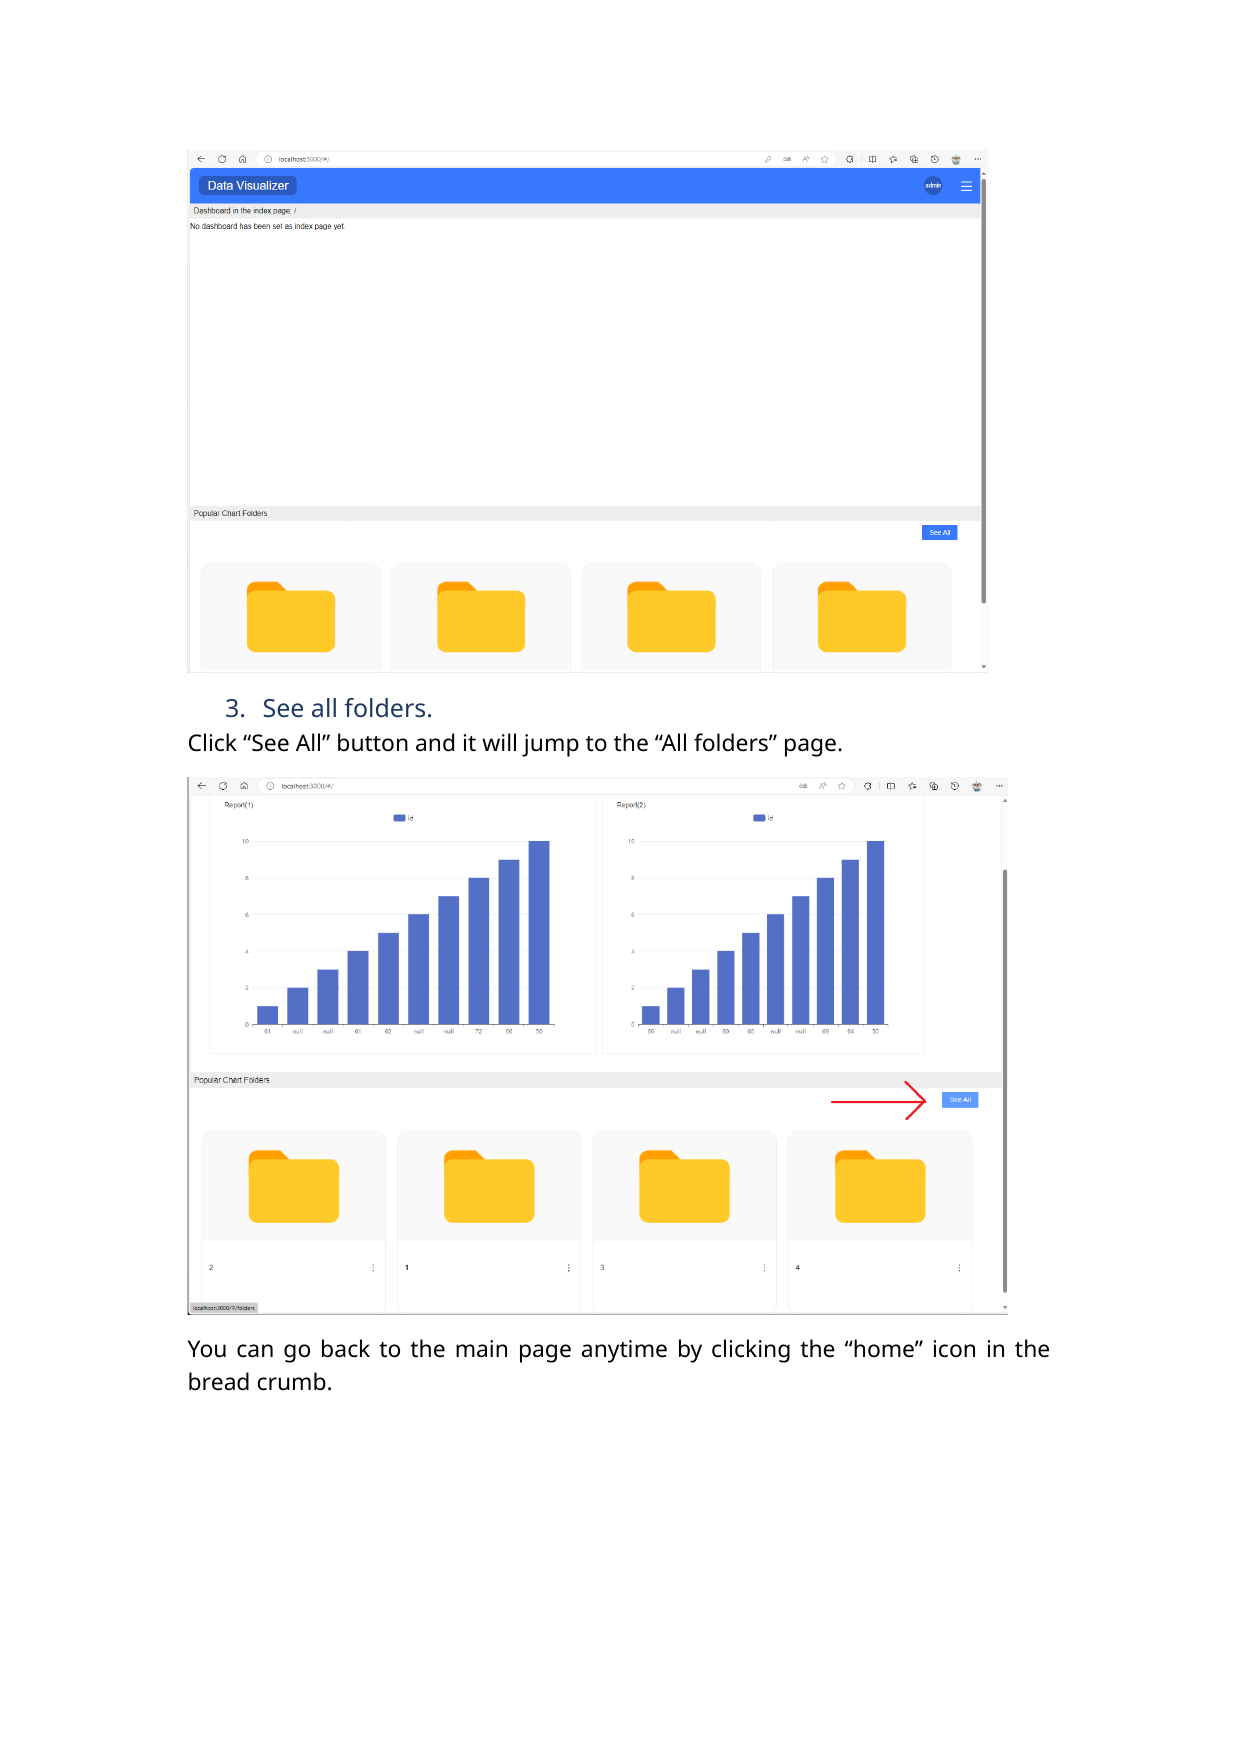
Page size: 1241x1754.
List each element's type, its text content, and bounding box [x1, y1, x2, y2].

picture [187, 777, 1009, 1315]
text Click “See All” button and it will jump to the “All folders” page. [187, 727, 1053, 758]
picture [187, 150, 988, 673]
subtitle See all folders. [225, 691, 1053, 725]
text You can go back to the main page anytime by clicking the “home” icon in the bread crumb. [187, 1333, 1053, 1397]
